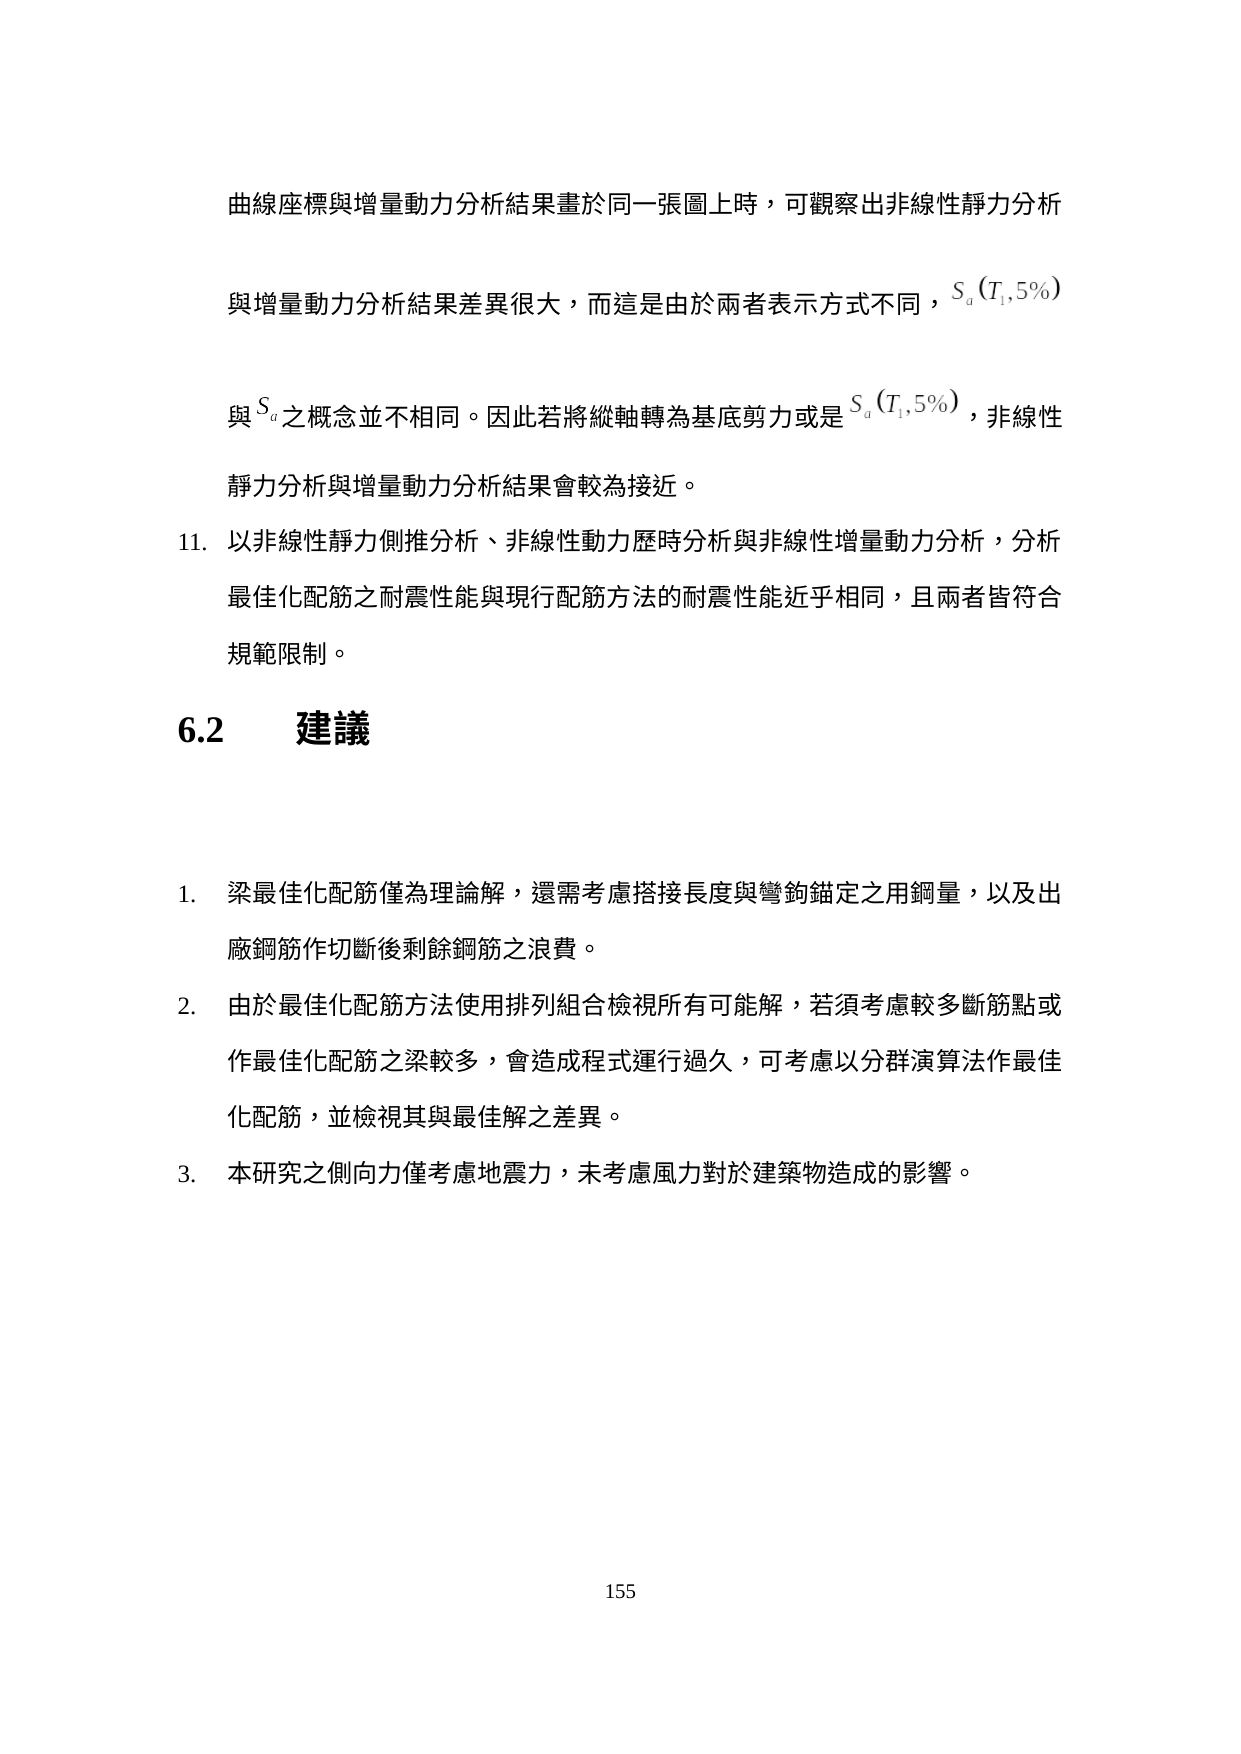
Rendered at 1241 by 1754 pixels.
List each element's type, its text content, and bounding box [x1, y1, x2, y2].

list 梁最佳化配筋僅為理論解，還需考慮搭接長度與彎鉤錨定之用鋼量，以及出廠鋼筋作切斷後剩餘鋼筋之浪費。 [177, 873, 1063, 966]
list 由於最佳化配筋方法使用排列組合檢視所有可能解，若須考慮較多斷筋點或作最佳化配筋之梁較多，會造成程式運行過久，可考慮以分群演算法作最佳化配筋，並檢視其與最佳解之差異。 [177, 984, 1063, 1134]
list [177, 184, 1063, 503]
list 以非線性靜力側推分析、非線性動力歷時分析與非線性增量動力分析，分析最佳化配筋之耐震性能與現行配筋方法的耐震性能近乎相同，且兩者皆符合規範限制。 [177, 521, 1063, 671]
subtitle 建議 [177, 689, 1063, 764]
list 本研究之側向力僅考慮地震力，未考慮風力對於建築物造成的影響。 [177, 1153, 1063, 1190]
